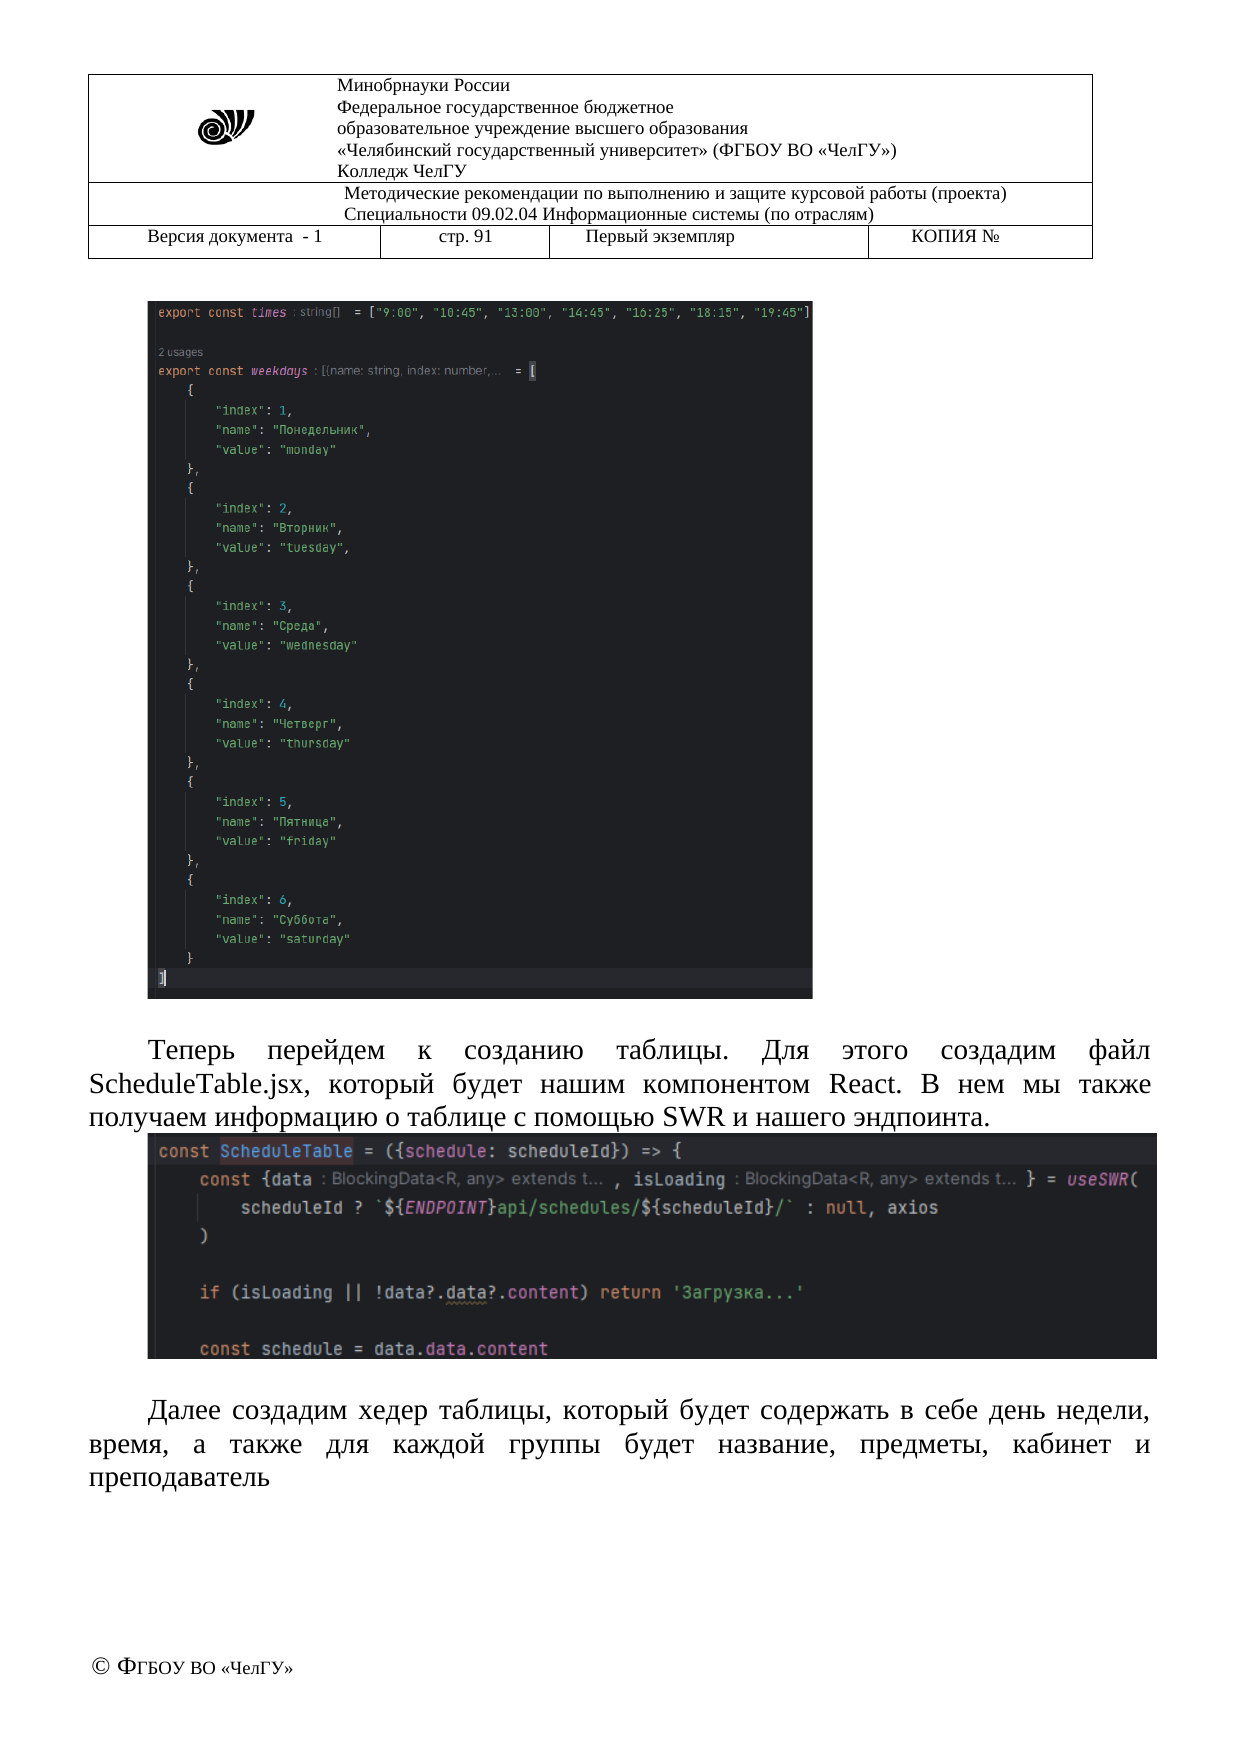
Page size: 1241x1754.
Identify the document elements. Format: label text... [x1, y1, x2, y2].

text Далее создадим хедер таблицы, который будет содержать в себе день недели, время, а также для каждой группы будет название, предметы, кабинет и преподаватель [89, 1392, 1152, 1493]
picture [147, 301, 813, 999]
picture [147, 1133, 1157, 1359]
picture [197, 109, 255, 145]
text Теперь перейдем к созданию таблицы. Для этого создадим файл ScheduleTable.jsx, который будет нашим компонентом React. В нем мы также получаем информацию о таблице с помощью SWR и нашего эндпоинта. [89, 1032, 1152, 1133]
